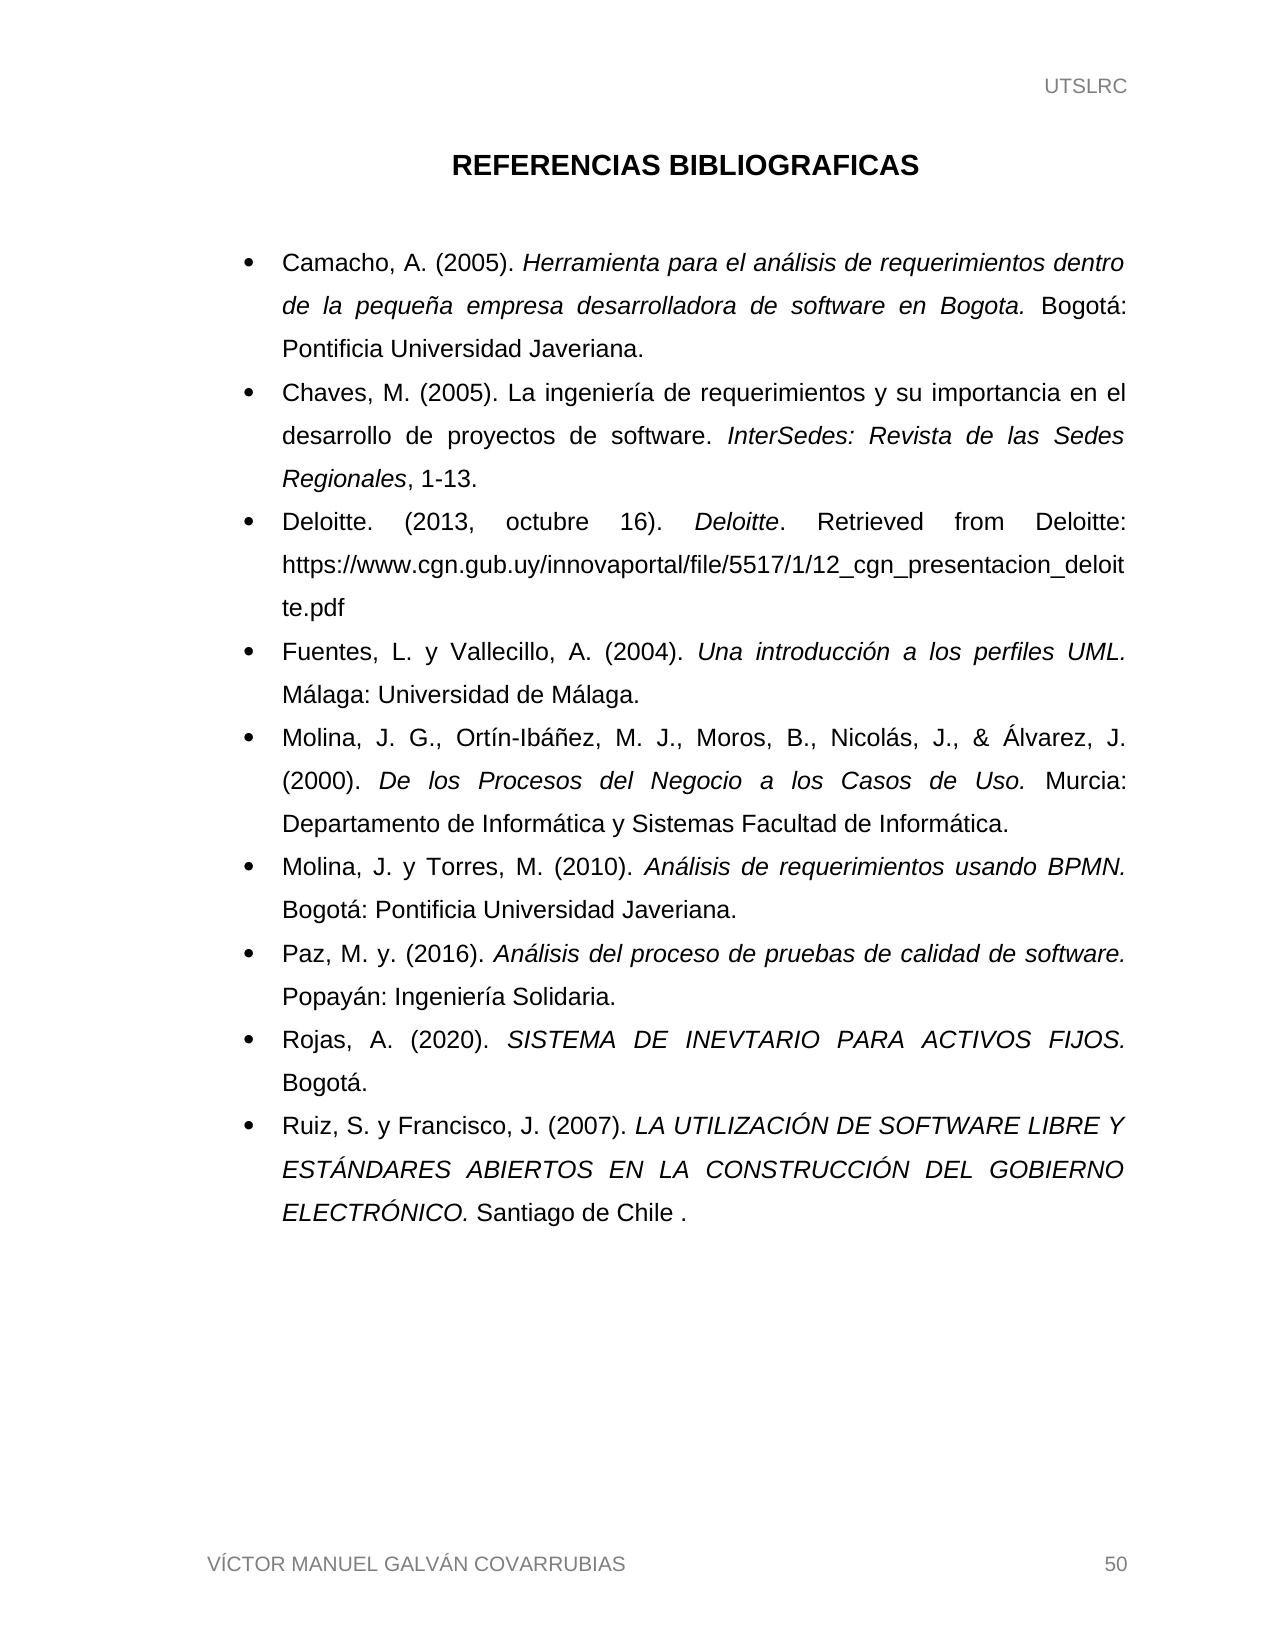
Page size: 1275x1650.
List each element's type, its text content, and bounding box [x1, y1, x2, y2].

list Paz, M. y. (2016). Análisis del proceso de pruebas de calidad de software. Popayán: Ingeniería Solidaria. [244, 939, 1127, 1011]
list Molina, J. G., Ortín-Ibáñez, M. J., Moros, B., Nicolás, J., & Álvarez, J. (2000). De los Procesos del Negocio a los Casos de Uso. Murcia: Departamento de Informática y Sistemas Facultad de Informática. [244, 723, 1127, 838]
list Rojas, A. (2020). SISTEMA DE INEVTARIO PARA ACTIVOS FIJOS. Bogotá. [244, 1025, 1127, 1097]
list Ruiz, S. y Francisco, J. (2007). LA UTILIZACIÓN DE SOFTWARE LIBRE Y ESTÁNDARES ABIERTOS EN LA CONSTRUCCIÓN DEL GOBIERNO ELECTRÓNICO. Santiago de Chile . [244, 1111, 1127, 1226]
list Fuentes, L. y Vallecillo, A. (2004). Una introducción a los perfiles UML. Málaga: Universidad de Málaga. [244, 636, 1127, 708]
list Camacho, A. (2005). Herramienta para el análisis de requerimientos dentro de la pequeña empresa desarrolladora de software en Bogota. Bogotá: Pontificia Universidad Javeriana. [244, 248, 1127, 363]
list Molina, J. y Torres, M. (2010). Análisis de requerimientos usando BPMN. Bogotá: Pontificia Universidad Javeriana. [244, 852, 1127, 924]
list Deloitte. (2013, octubre 16). Deloitte. Retrieved from Deloitte: https://www.cgn.gub.uy/innovaportal/file/5517/1/12_cgn_presentacion_deloitte.pdf [244, 507, 1127, 622]
subtitle REFERENCIAS BIBLIOGRAFICAS [244, 148, 1127, 181]
list Chaves, M. (2005). La ingeniería de requerimientos y su importancia en el desarrollo de proyectos de software. InterSedes: Revista de las Sedes Regionales, 1-13. [244, 377, 1127, 493]
